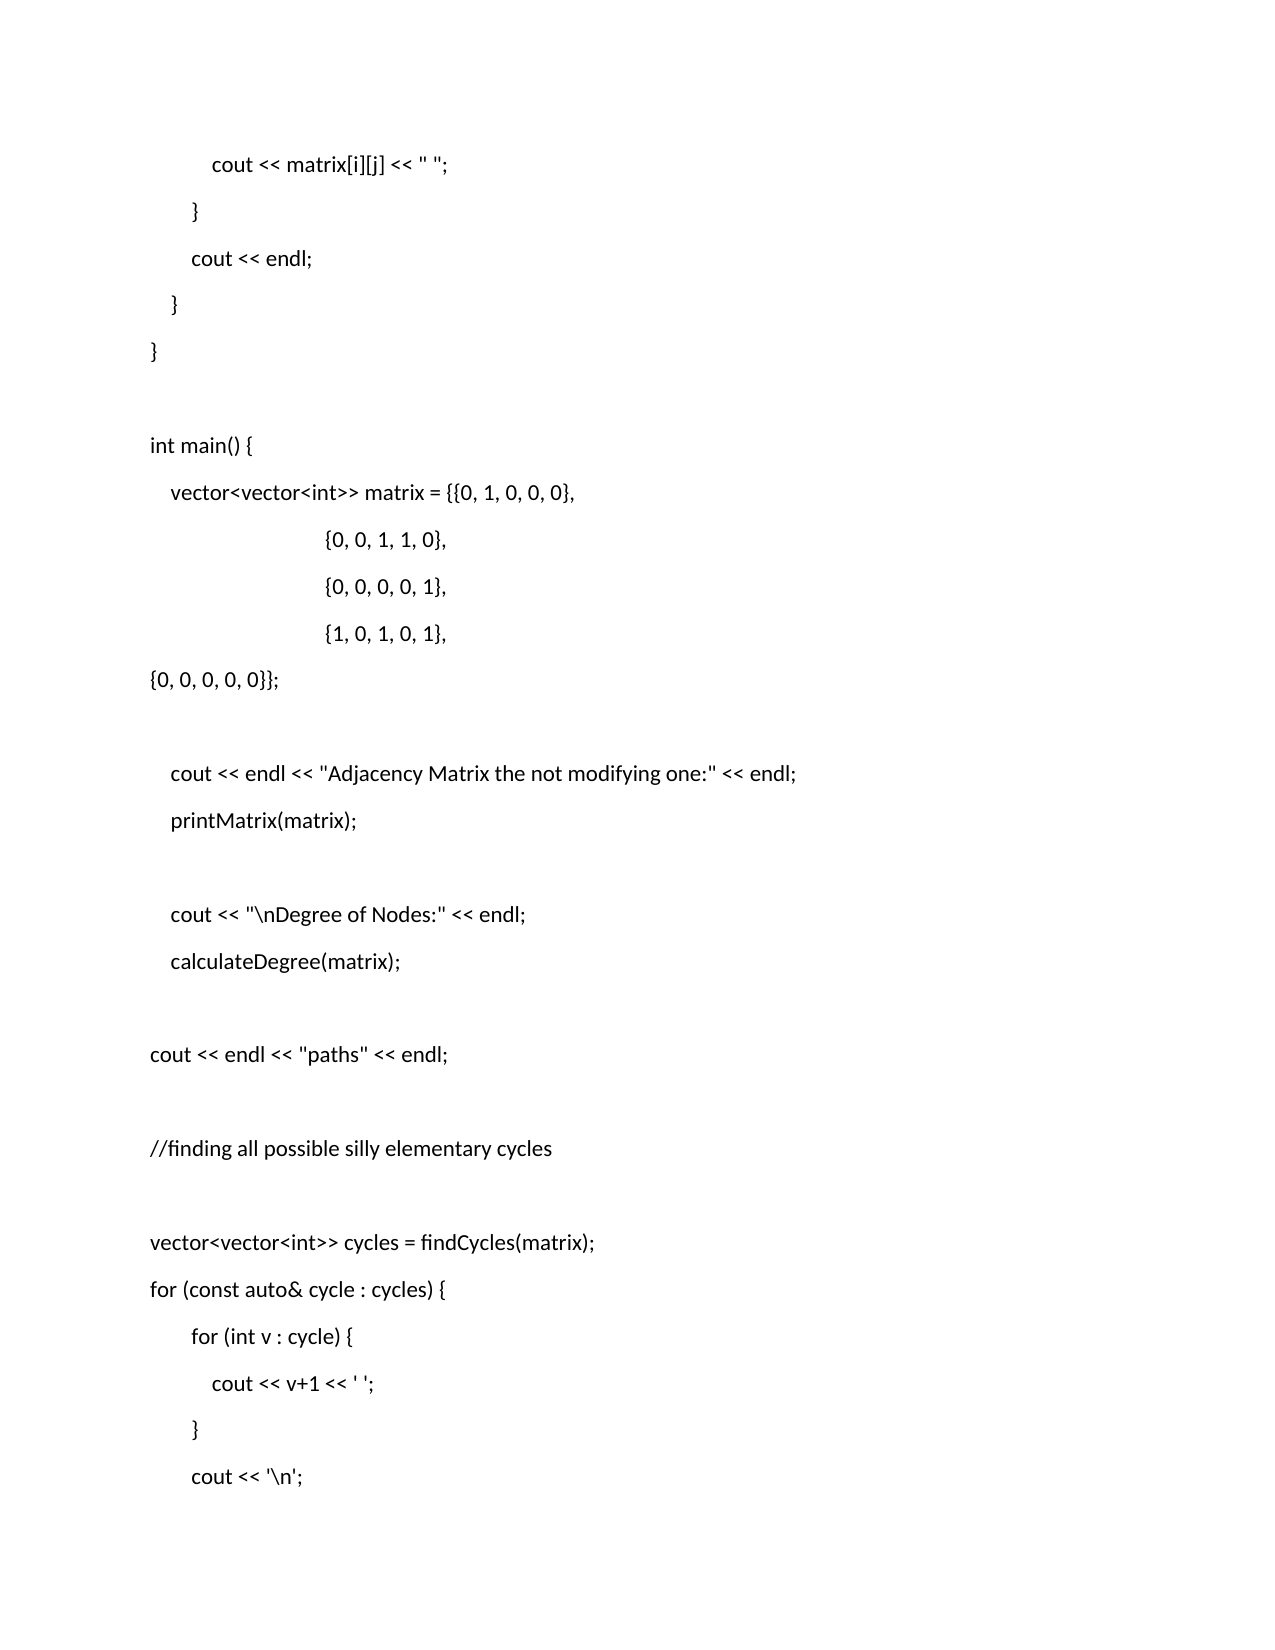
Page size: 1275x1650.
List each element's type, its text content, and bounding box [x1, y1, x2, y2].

text printMatrix(matrix); [150, 806, 1125, 834]
text cout << endl << "paths" << endl; [150, 1041, 1125, 1069]
text } [150, 1416, 1125, 1444]
text calculateDegree(matrix); [150, 947, 1125, 975]
text vector<vector<int>> cycles = findCycles(matrix); [150, 1228, 1125, 1256]
text cout << '\n'; [150, 1462, 1125, 1491]
text cout << endl << "Adjacency Matrix the not modifying one:" << endl; [150, 759, 1125, 787]
text cout << v+1 << ' '; [150, 1369, 1125, 1397]
text //finding all possible silly elementary cycles [150, 1134, 1125, 1162]
text cout << "\nDegree of Nodes:" << endl; [150, 900, 1125, 928]
text } [150, 197, 1125, 225]
text {1, 0, 1, 0, 1}, [150, 619, 1125, 647]
text {0, 0, 1, 1, 0}, [150, 525, 1125, 553]
text vector<vector<int>> matrix = {{0, 1, 0, 0, 0}, [150, 478, 1125, 506]
text for (const auto& cycle : cycles) { [150, 1275, 1125, 1303]
text int main() { [150, 431, 1125, 459]
text {0, 0, 0, 0, 0}}; [150, 666, 1125, 694]
text {0, 0, 0, 0, 1}, [150, 572, 1125, 600]
text } [150, 291, 1125, 319]
text } [150, 337, 1125, 366]
text for (int v : cycle) { [150, 1322, 1125, 1350]
text cout << endl; [150, 244, 1125, 272]
text cout << matrix[i][j] << " "; [150, 150, 1125, 178]
